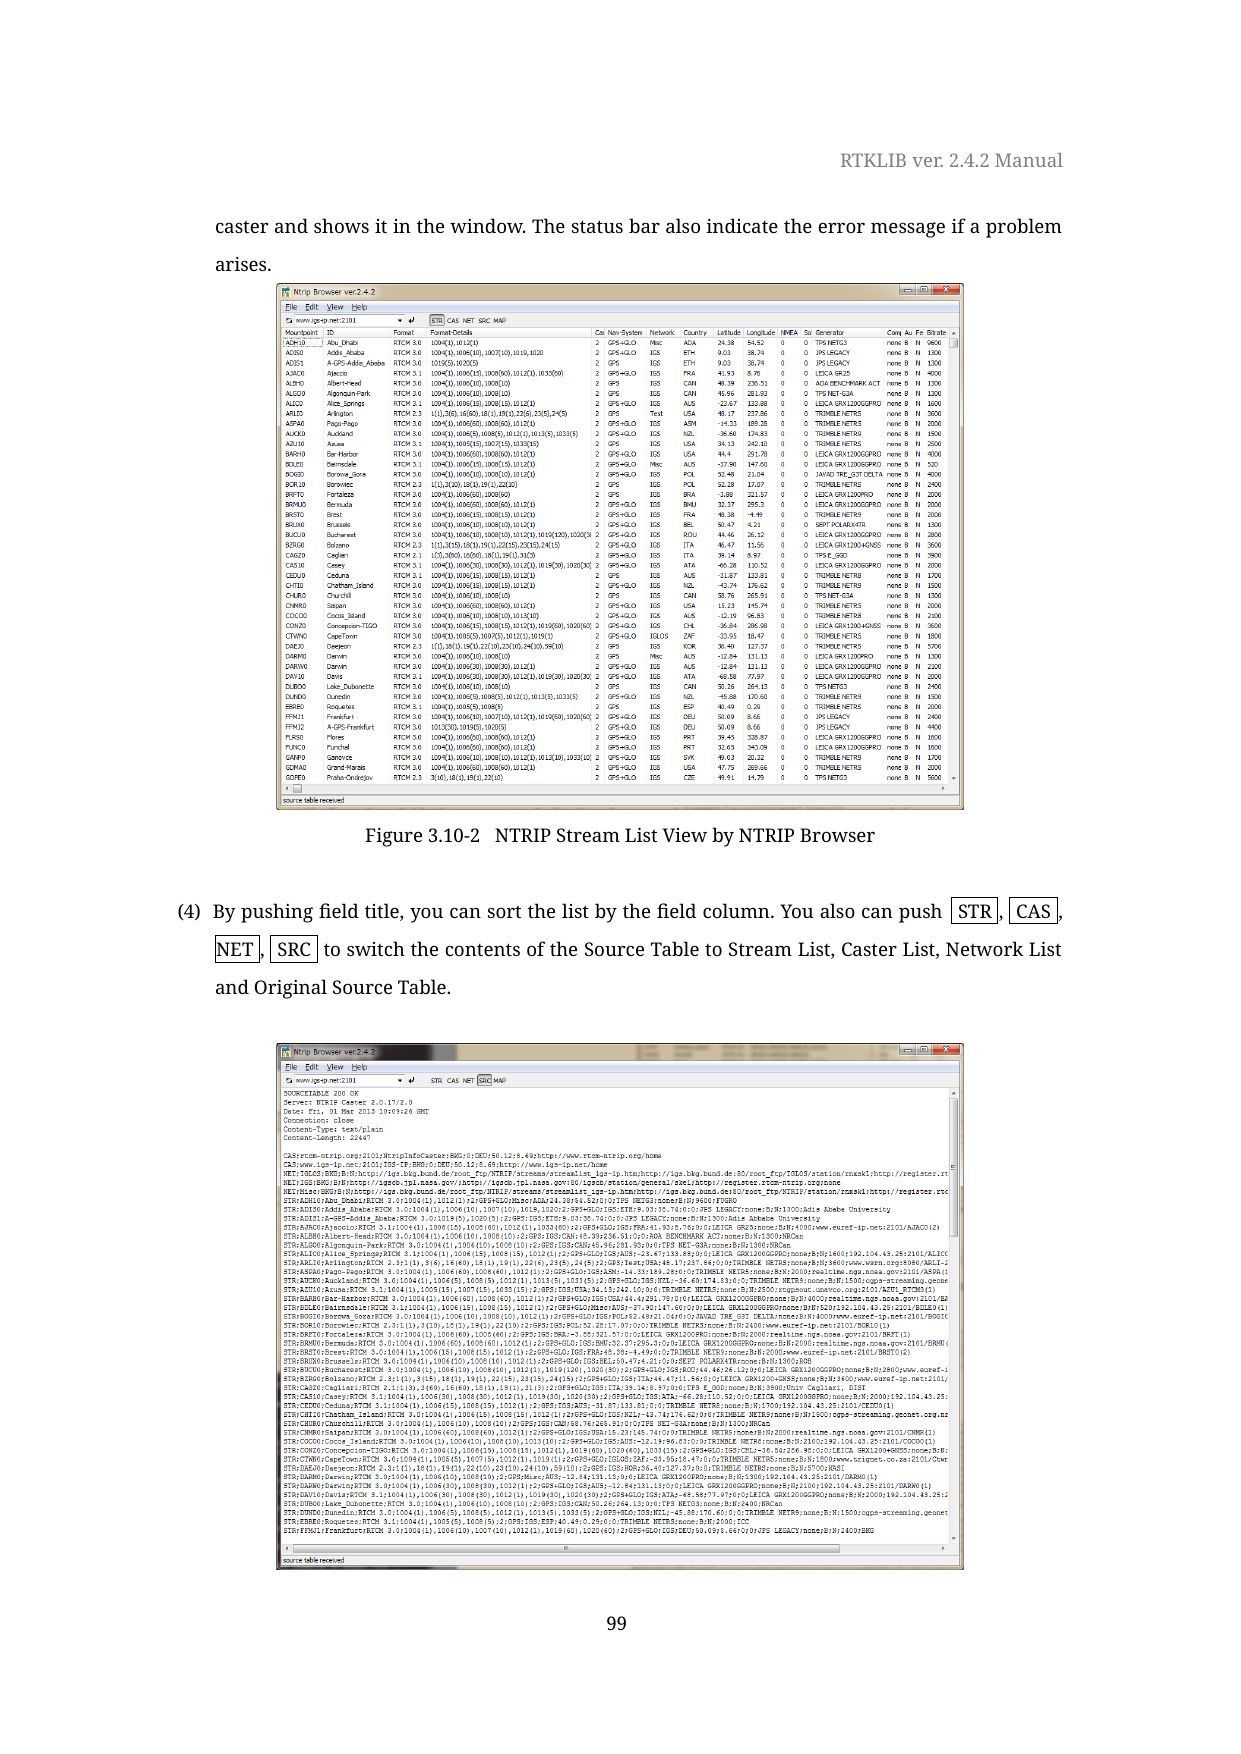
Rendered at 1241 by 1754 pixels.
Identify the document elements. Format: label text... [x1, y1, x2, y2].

text Figure 3.10-2 NTRIP Stream List View by NTRIP Browser [177, 816, 1063, 854]
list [177, 207, 1063, 283]
picture [276, 283, 964, 810]
list By pushing field title, you can sort the list by the field column. You also can push STR , CAS , NET , SRC to switch the contents of the Source Table to Stream List, Caster List, Network List and Original Source Table. [177, 892, 1063, 1006]
picture [276, 1043, 964, 1570]
